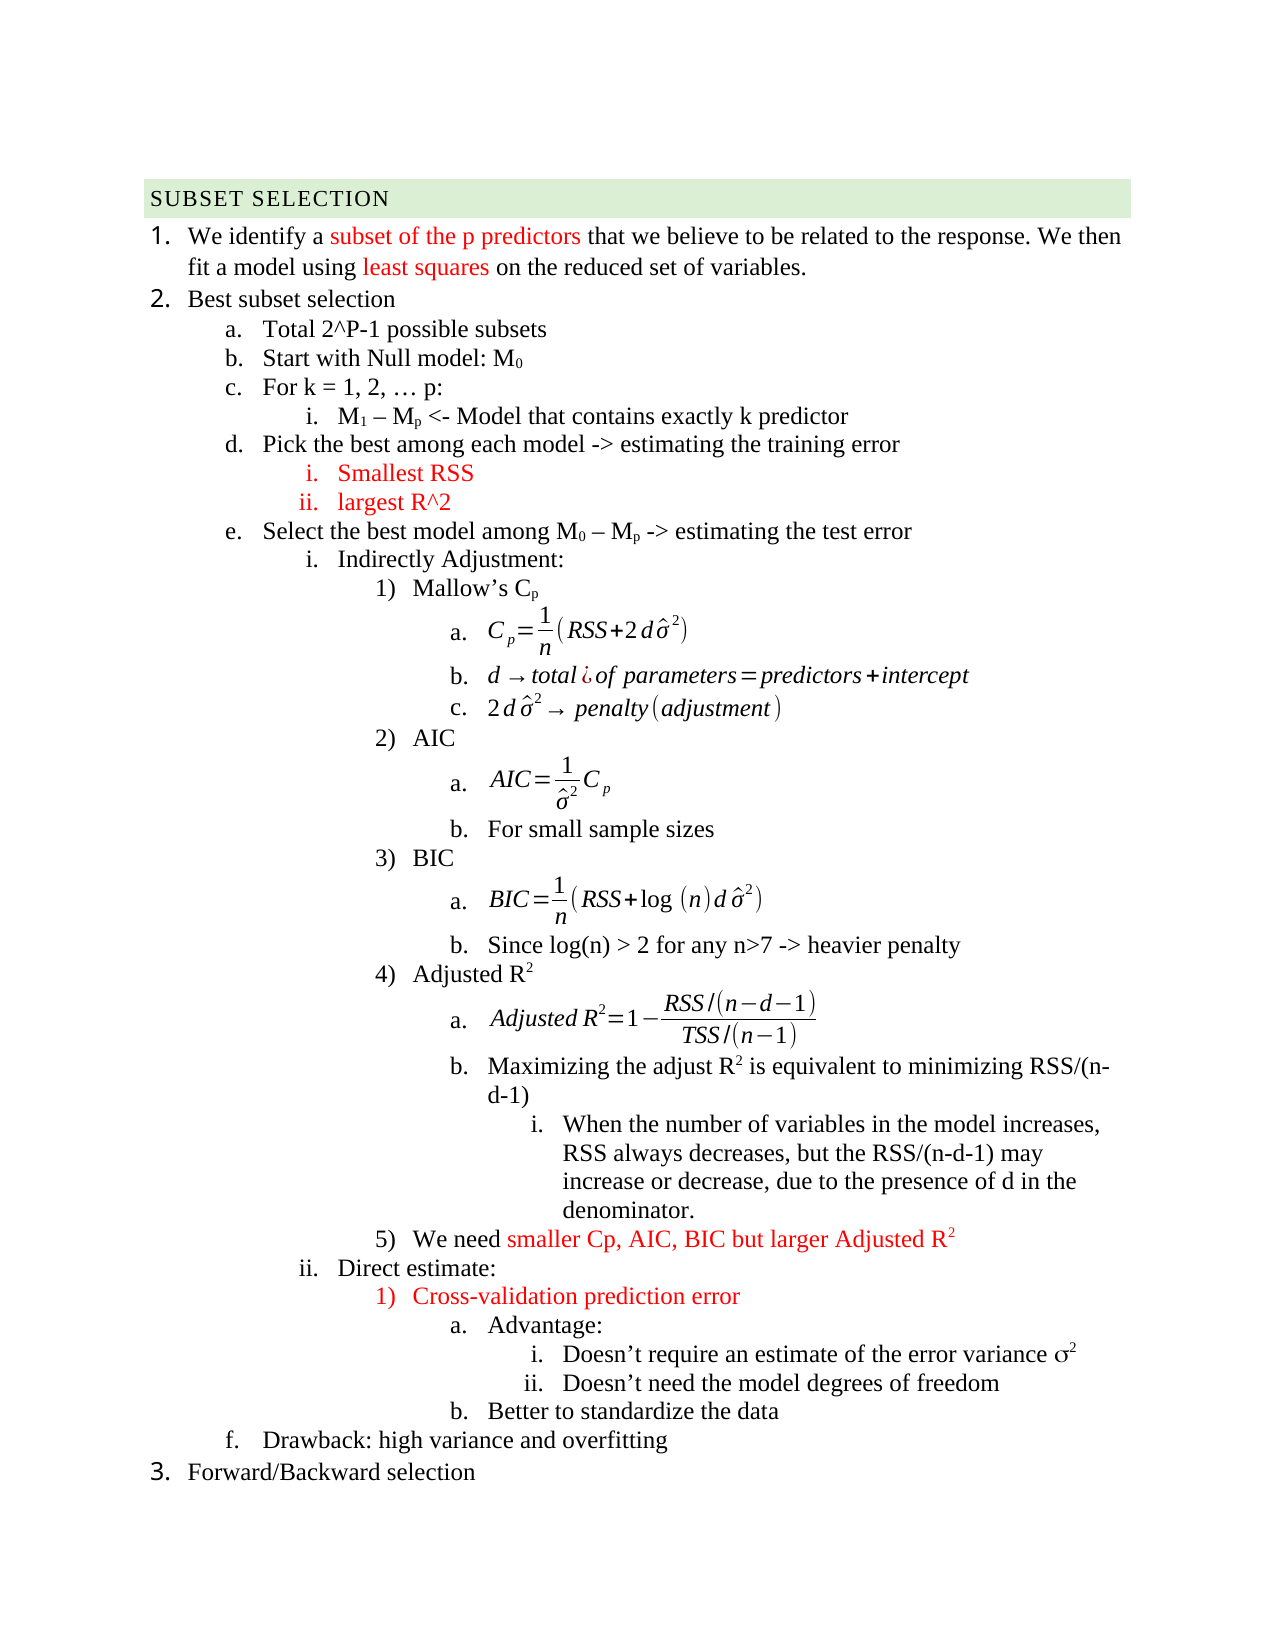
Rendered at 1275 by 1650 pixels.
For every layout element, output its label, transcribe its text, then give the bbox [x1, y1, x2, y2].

list Doesn’t need the model degrees of freedom [544, 1368, 1125, 1396]
list Better to standardize the data [450, 1396, 1125, 1425]
list AIC [375, 723, 1125, 751]
list largest R^2 [319, 487, 1125, 516]
list We identify a subset of the p predictors that we believe to be related to the response. We then fit a model using least squares on the reduced set of variables. [150, 218, 1125, 280]
list Pick the best among each model -> estimating the training error [225, 429, 1125, 458]
list M1 – Mp <- Model that contains exactly k predictor [319, 401, 1125, 429]
list When the number of variables in the model increases, RSS always decreases, but the RSS/(n-d-1) may increase or decrease, due to the presence of d in the denominator. [544, 1109, 1125, 1224]
list Maximizing the adjust R2 is equivalent to minimizing RSS/(n-d-1) [450, 1051, 1125, 1109]
list Direct estimate: [319, 1253, 1125, 1281]
list Total 2^P-1 possible subsets [225, 314, 1125, 343]
list Forward/Backward selection [150, 1454, 1125, 1488]
subtitle Subset Selection [150, 185, 1125, 211]
list Mallow’s Cp [375, 573, 1125, 602]
list Select the best model among M0 – Mp -> estimating the test error [225, 516, 1125, 544]
list For k = 1, 2, … p: [225, 372, 1125, 401]
list Cross-validation prediction error [375, 1281, 1125, 1310]
list For small sample sizes [450, 814, 1125, 843]
list Start with Null model: M0 [225, 343, 1125, 372]
list Doesn’t require an estimate of the error variance 2 [544, 1339, 1125, 1368]
list Adjusted R2 [375, 959, 1125, 988]
list Drawback: high variance and overfitting [225, 1425, 1125, 1454]
list BIC [375, 843, 1125, 871]
list Since log(n) > 2 for any n>7 -> heavier penalty [450, 930, 1125, 959]
list We need smaller Cp, AIC, BIC but larger Adjusted R2 [375, 1224, 1125, 1253]
list Indirectly Adjustment: [319, 544, 1125, 573]
list Smallest RSS [319, 458, 1125, 487]
list Best subset selection [150, 280, 1125, 314]
list Advantage: [450, 1310, 1125, 1339]
